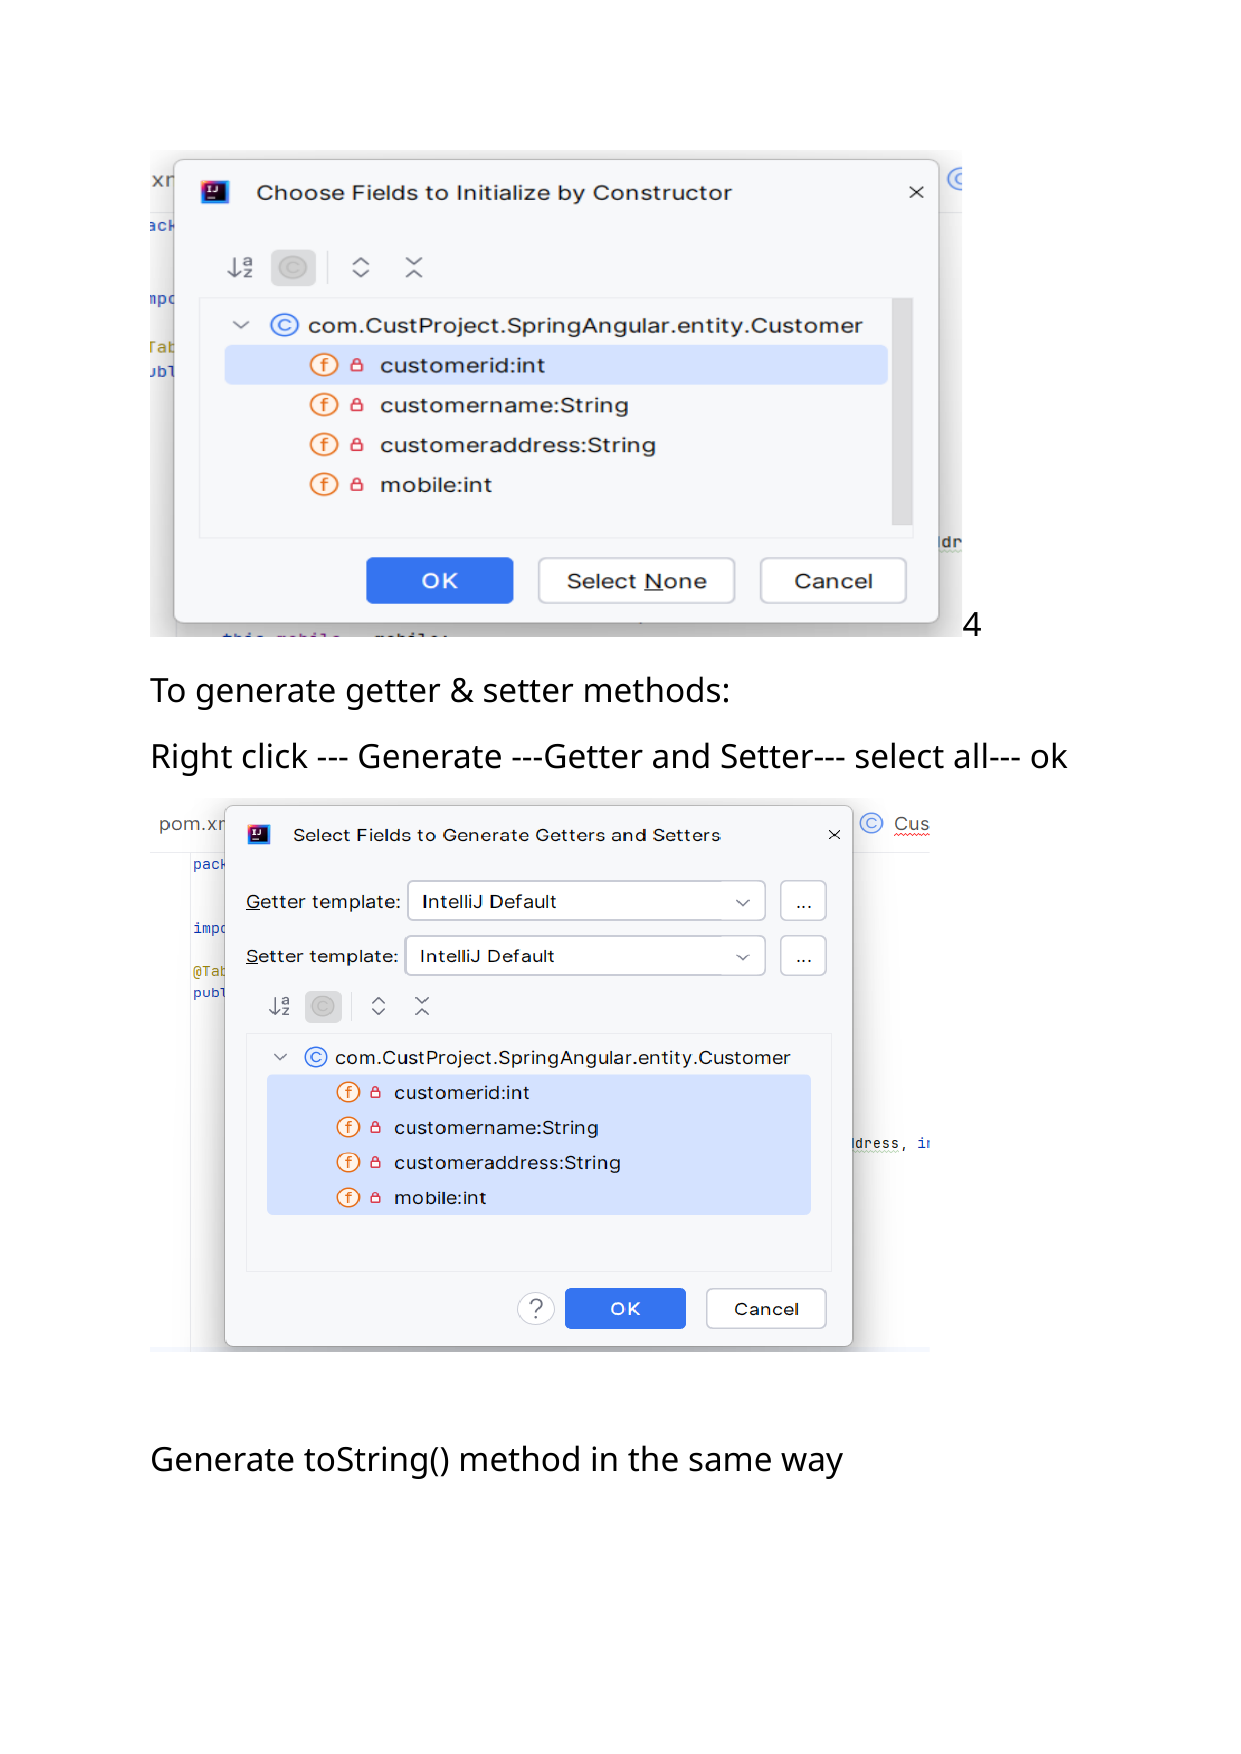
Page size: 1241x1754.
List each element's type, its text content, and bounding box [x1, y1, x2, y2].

text Right click --- Generate ---Getter and Setter--- select all--- ok [150, 732, 1090, 778]
picture [150, 150, 963, 637]
text To generate getter & setter methods: [150, 667, 1090, 712]
picture [150, 798, 930, 1352]
text Generate toString() method in the same way [150, 1436, 1090, 1482]
